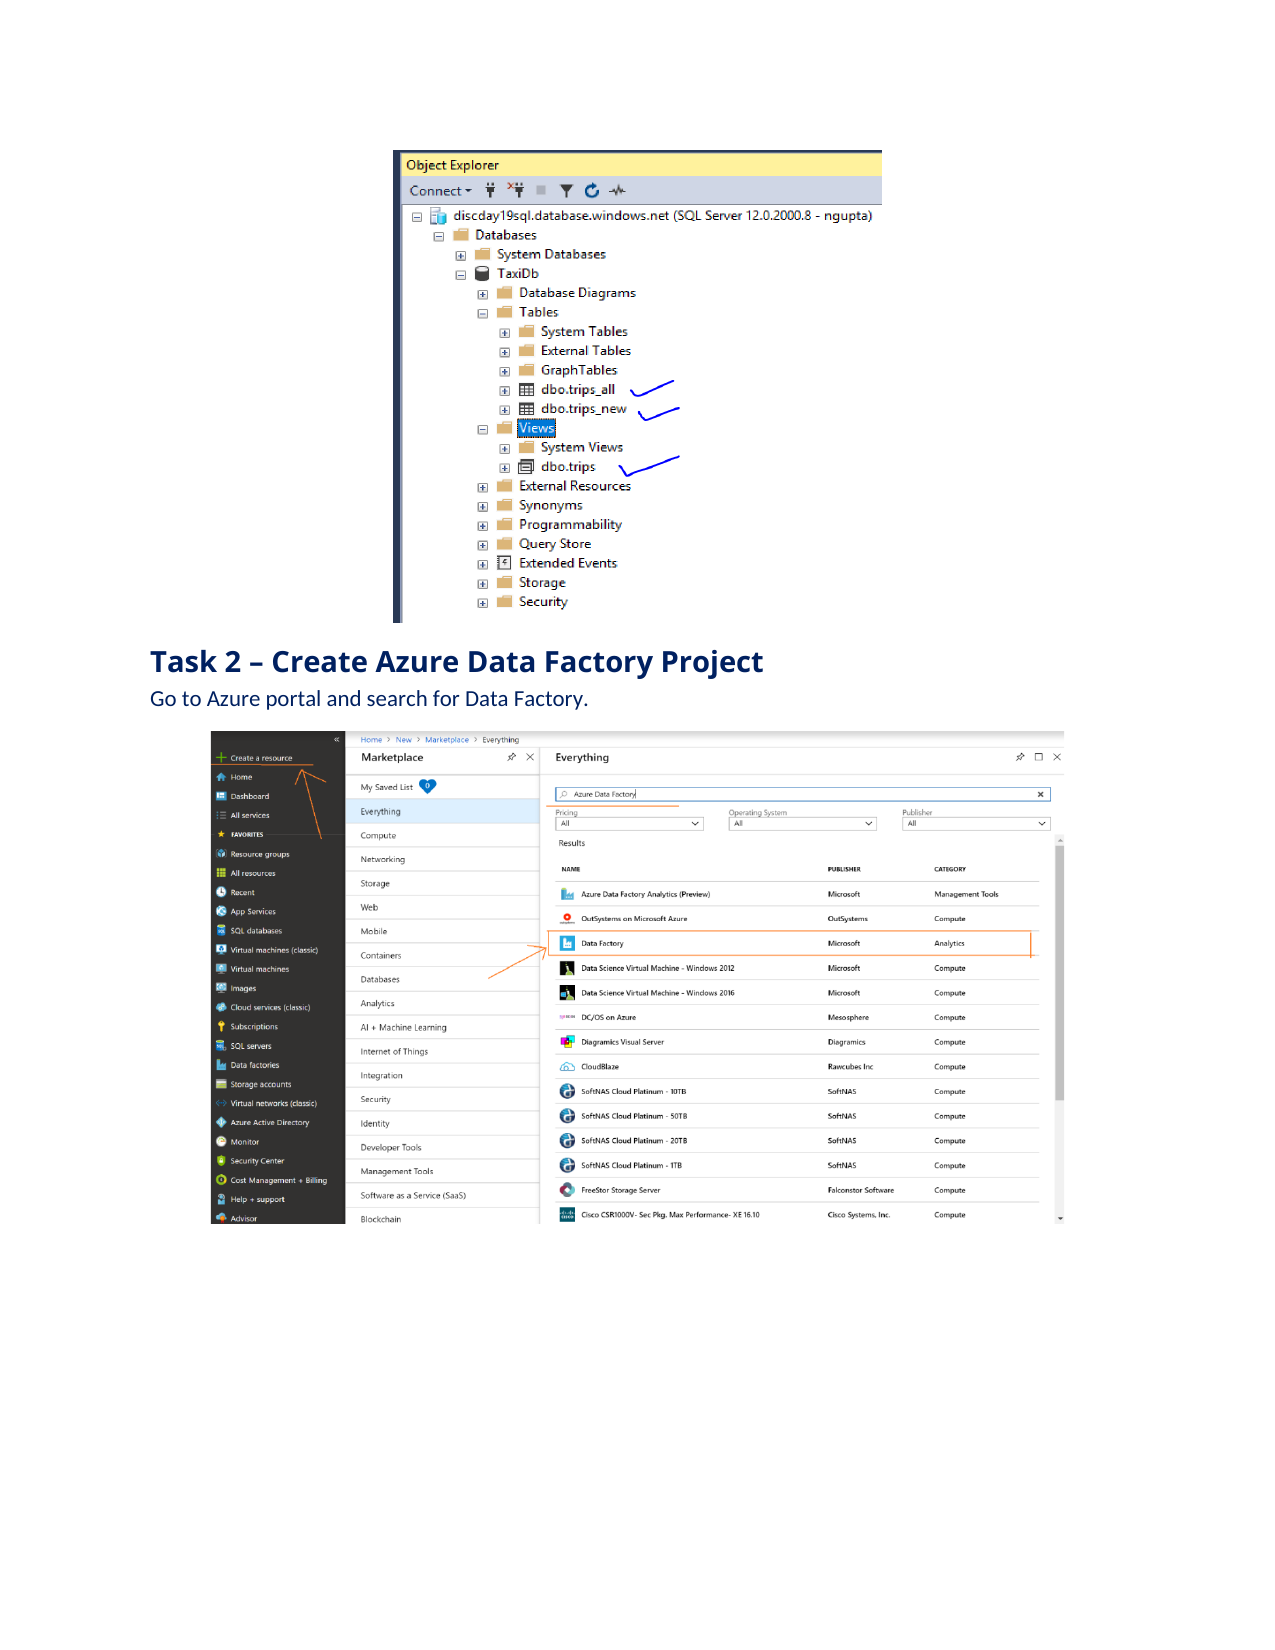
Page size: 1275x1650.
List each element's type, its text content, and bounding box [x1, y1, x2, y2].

subtitle Task 2 – Create Azure Data Factory Project [150, 642, 1125, 681]
text Go to Azure portal and search for Data Factory. [150, 684, 1125, 712]
picture [210, 731, 1065, 1224]
picture [393, 150, 882, 623]
